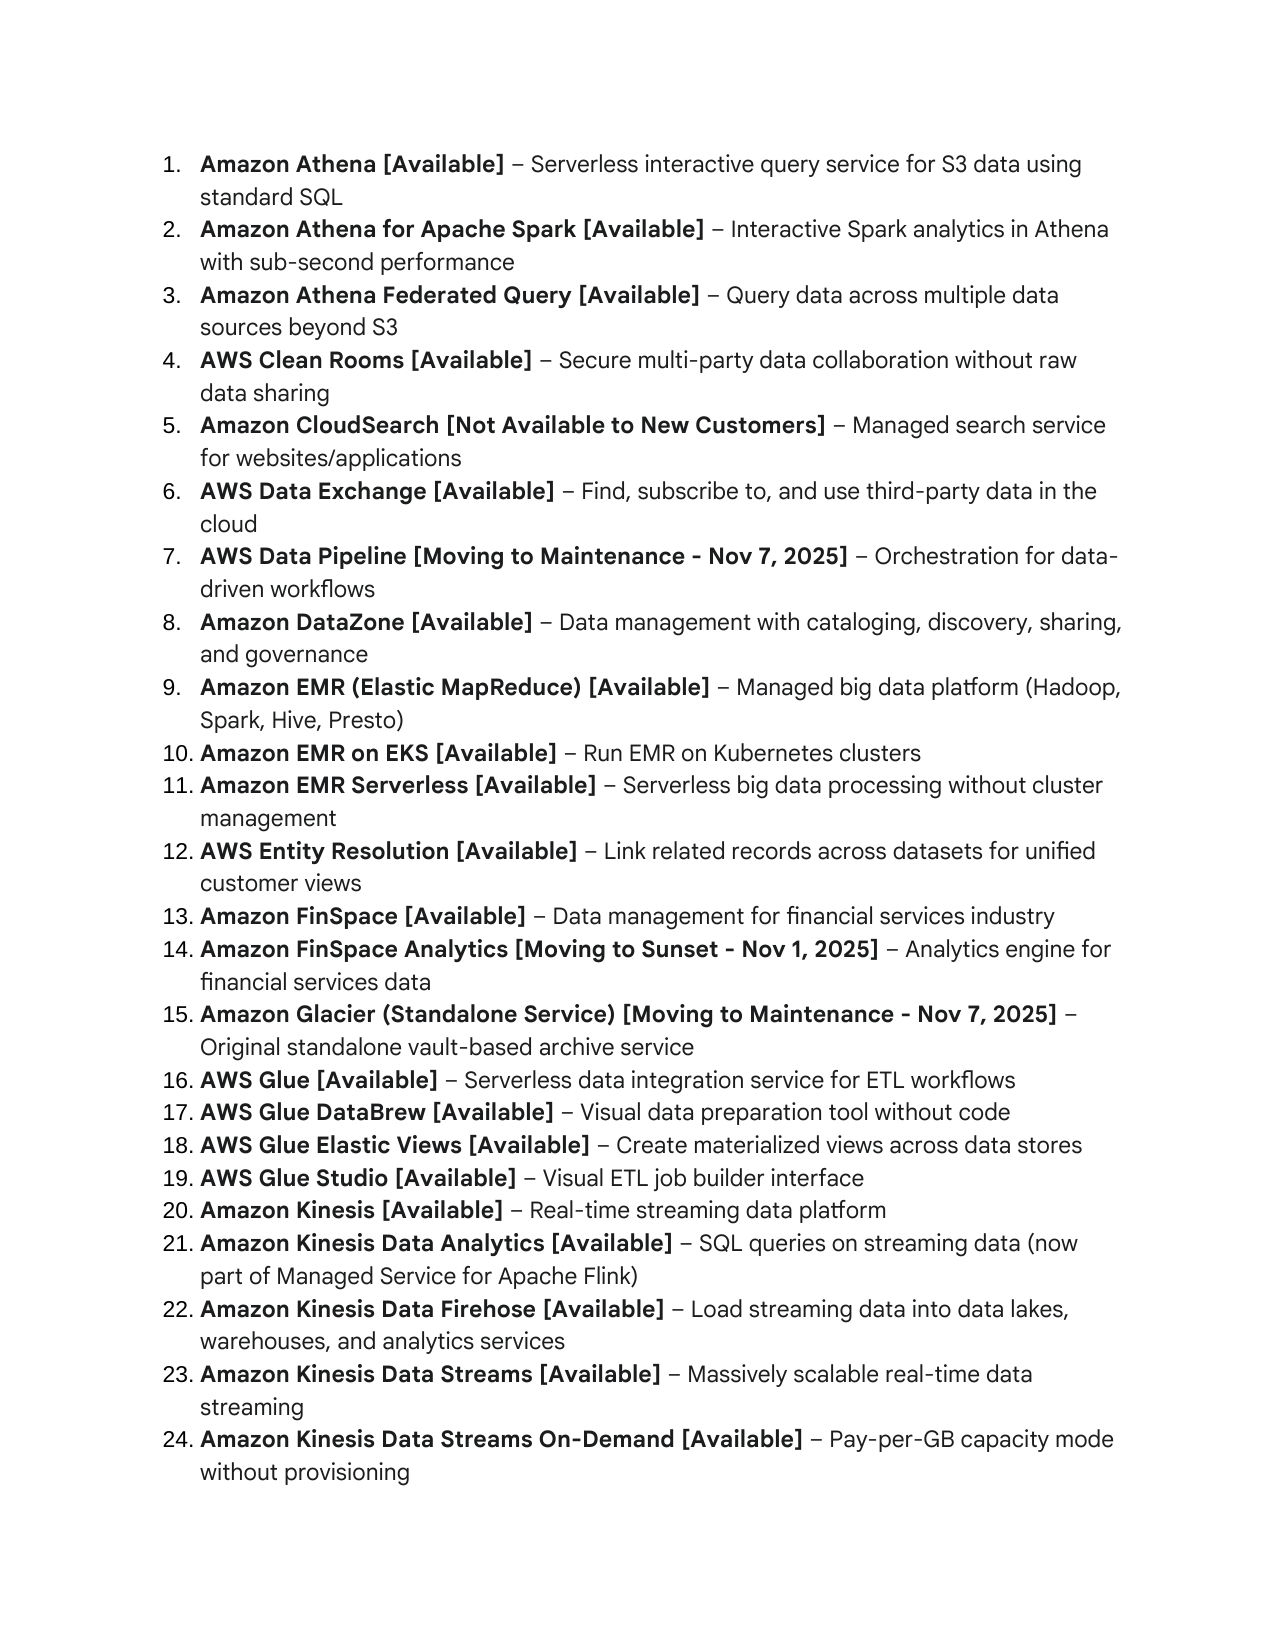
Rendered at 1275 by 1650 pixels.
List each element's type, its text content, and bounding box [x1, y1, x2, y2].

list Amazon DataZone [Available] – Data management with cataloging, discovery, sharing, and governance [162, 608, 1125, 669]
list Amazon EMR on EKS [Available] – Run EMR on Kubernetes clusters [162, 739, 1125, 767]
list AWS Data Pipeline [Moving to Maintenance - Nov 7, 2025] – Orchestration for data-driven workflows [162, 542, 1125, 604]
list Amazon Kinesis Data Streams [Available] – Massively scalable real-time data streaming [162, 1360, 1125, 1422]
list AWS Glue Studio [Available] – Visual ETL job builder interface [162, 1164, 1125, 1193]
list Amazon Glacier (Standalone Service) [Moving to Maintenance - Nov 7, 2025] – Original standalone vault-based archive service [162, 1000, 1125, 1062]
list Amazon EMR (Elastic MapReduce) [Available] – Managed big data platform (Hadoop, Spark, Hive, Presto) [162, 673, 1125, 735]
list Amazon Athena for Apache Spark [Available] – Interactive Spark analytics in Athena with sub-second performance [162, 215, 1125, 277]
list Amazon EMR Serverless [Available] – Serverless big data processing without cluster management [162, 771, 1125, 833]
list Amazon Kinesis Data Streams On-Demand [Available] – Pay-per-GB capacity mode without provisioning [162, 1426, 1125, 1487]
list AWS Glue Elastic Views [Available] – Create materialized views across data stores [162, 1131, 1125, 1160]
list Amazon Kinesis Data Firehose [Available] – Load streaming data into data lakes, warehouses, and analytics services [162, 1295, 1125, 1356]
list Amazon Athena Federated Query [Available] – Query data across multiple data sources beyond S3 [162, 281, 1125, 342]
list Amazon Kinesis [Available] – Real-time streaming data platform [162, 1197, 1125, 1225]
list AWS Glue DataBrew [Available] – Visual data preparation tool without code [162, 1098, 1125, 1127]
list Amazon FinSpace Analytics [Moving to Sunset - Nov 1, 2025] – Analytics engine for financial services data [162, 935, 1125, 996]
list Amazon FinSpace [Available] – Data management for financial services industry [162, 902, 1125, 931]
list Amazon Kinesis Data Analytics [Available] – SQL queries on streaming data (now part of Managed Service for Apache Flink) [162, 1229, 1125, 1291]
list Amazon CloudSearch [Not Available to New Customers] – Managed search service for websites/applications [162, 412, 1125, 473]
list AWS Data Exchange [Available] – Find, subscribe to, and use third-party data in the cloud [162, 477, 1125, 538]
list Amazon Athena [Available] – Serverless interactive query service for S3 data using standard SQL [162, 150, 1125, 211]
list AWS Glue [Available] – Serverless data integration service for ETL workflows [162, 1066, 1125, 1094]
list AWS Entity Resolution [Available] – Link related records across datasets for unified customer views [162, 837, 1125, 898]
list AWS Clean Rooms [Available] – Secure multi-party data collaboration without raw data sharing [162, 346, 1125, 408]
